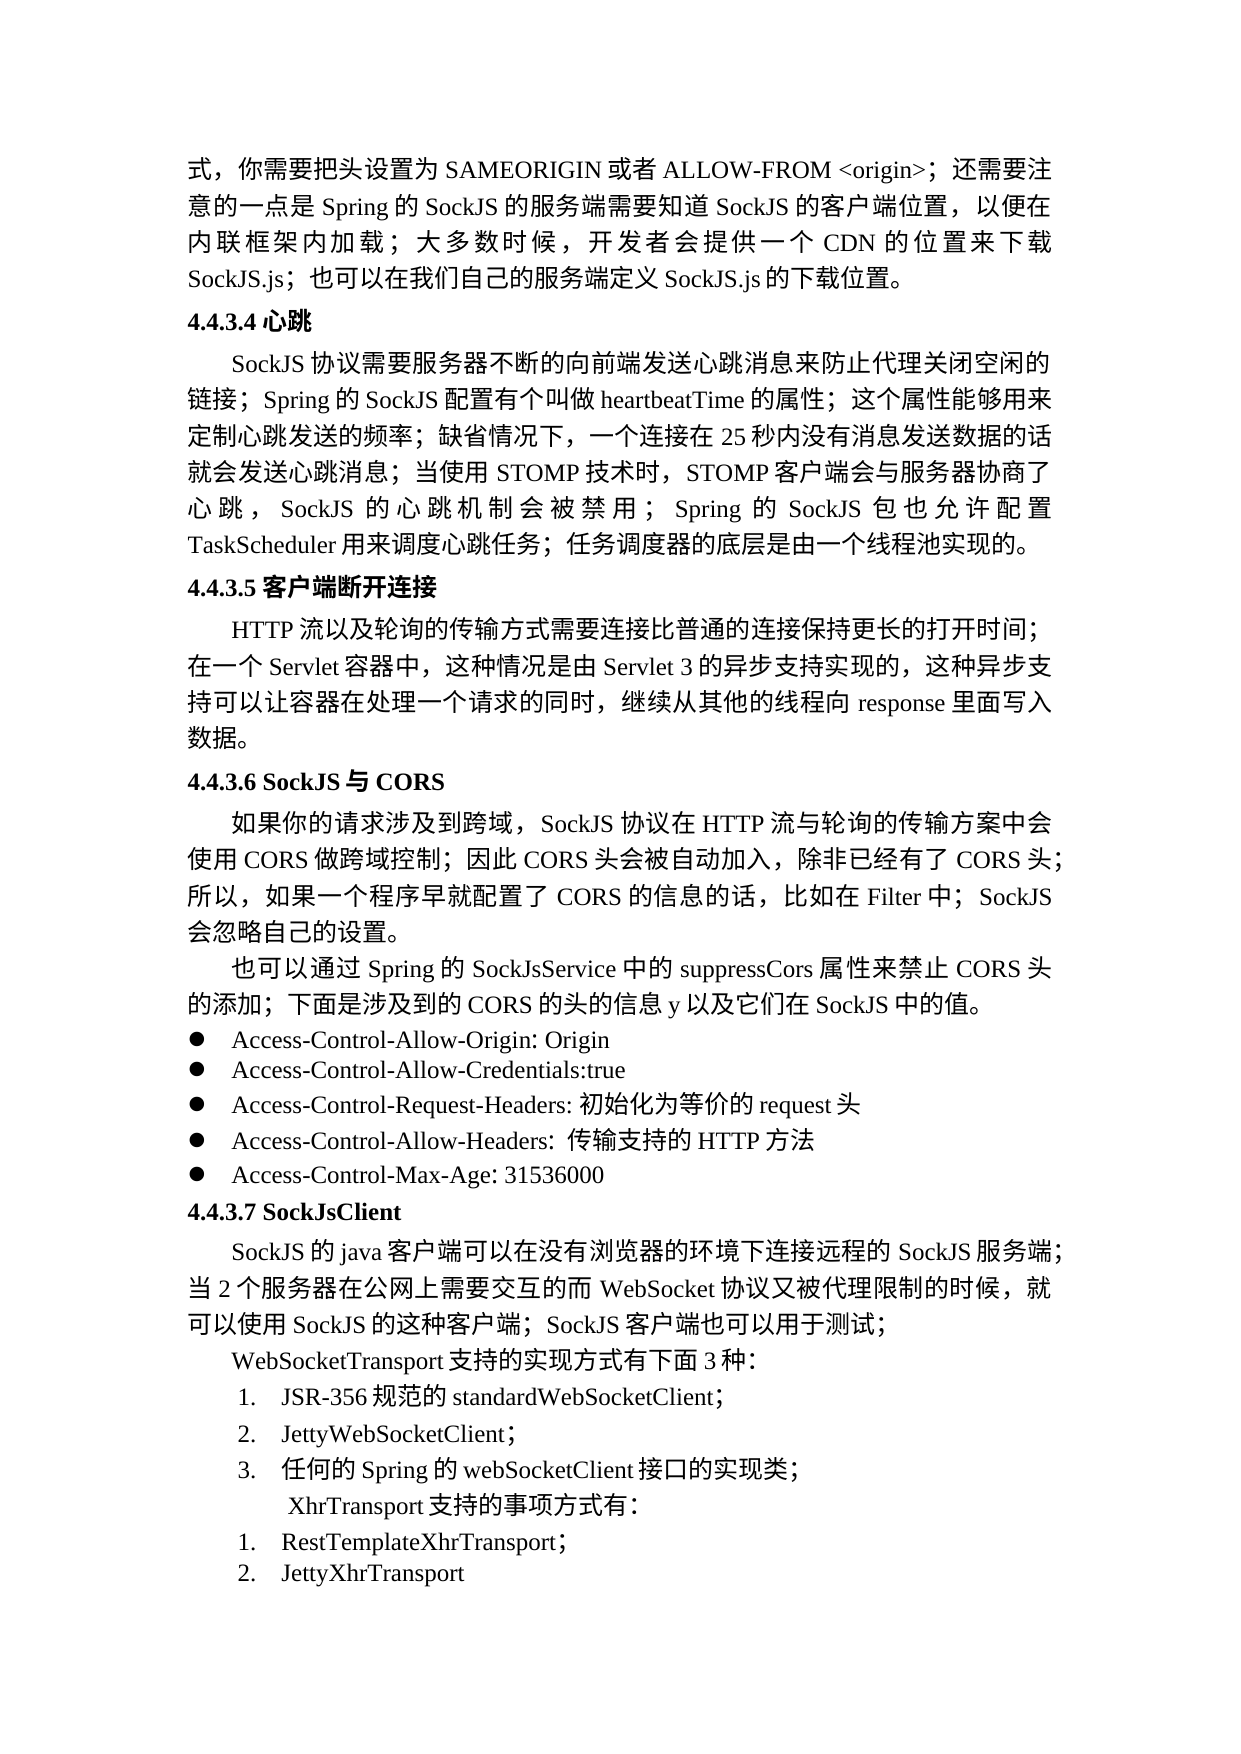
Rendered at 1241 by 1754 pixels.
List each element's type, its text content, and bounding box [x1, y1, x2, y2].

list JSR-356规范的standardWebSocketClient； [237, 1377, 1053, 1413]
text XhrTransport支持的事项方式有： [237, 1486, 1053, 1522]
list JettyWebSocketClient； [237, 1413, 1053, 1449]
text HTTP流以及轮询的传输方式需要连接比普通的连接保持更长的打开时间；在一个Servlet容器中，这种情况是由Servlet 3的异步支持实现的，这种异步支持可以让容器在处理一个请求的同时，继续从其他的线程向response里面写入数据。 [187, 610, 1053, 755]
list Access-Control-Allow-Headers: 传输支持的HTTP方法 [187, 1120, 1053, 1157]
list RestTemplateXhrTransport； [237, 1522, 1053, 1558]
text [187, 150, 1053, 295]
list Access-Control-Max-Age: 31536000 [187, 1157, 1053, 1191]
subtitle 4.4.3.5 客户端断开连接 [187, 567, 1053, 604]
text 也可以通过Spring的SockJsService中的suppressCors属性来禁止CORS头的添加；下面是涉及到的CORS的头的信息y以及它们在SockJS中的值。 [187, 949, 1053, 1021]
subtitle 4.4.3.4 心跳 [187, 301, 1053, 337]
text 如果你的请求涉及到跨域，SockJS协议在HTTP流与轮询的传输方案中会使用CORS做跨域控制；因此CORS头会被自动加入，除非已经有了CORS头；所以，如果一个程序早就配置了CORS的信息的话，比如在Filter中；SockJS会忽略自己的设置。 [187, 804, 1053, 949]
list Access-Control-Allow-Origin: Origin [187, 1021, 1053, 1055]
subtitle 4.4.3.7 SockJsClient [187, 1197, 1053, 1226]
list JettyXhrTransport [237, 1558, 1053, 1587]
list Access-Control-Allow-Credentials:true [187, 1055, 1053, 1084]
list 任何的Spring的webSocketClient接口的实现类； [237, 1449, 1053, 1486]
text SockJS协议需要服务器不断的向前端发送心跳消息来防止代理关闭空闲的链接；Spring的SockJS配置有个叫做heartbeatTime的属性；这个属性能够用来定制心跳发送的频率；缺省情况下，一个连接在25秒内没有消息发送数据的话就会发送心跳消息；当使用STOMP技术时，STOMP客户端会与服务器协商了心跳，SockJS的心跳机制会被禁用；Spring的SockJS包也允许配置TaskScheduler用来调度心跳任务；任务调度器的底层是由一个线程池实现的。 [187, 344, 1053, 561]
subtitle 4.4.3.6 SockJS与CORS [187, 761, 1053, 797]
text WebSocketTransport支持的实现方式有下面3种： [187, 1341, 1053, 1377]
list Access-Control-Request-Headers: 初始化为等价的request头 [187, 1084, 1053, 1120]
text SockJS的java客户端可以在没有浏览器的环境下连接远程的SockJS服务端；当2个服务器在公网上需要交互的而WebSocket协议又被代理限制的时候，就可以使用SockJS的这种客户端；SockJS客户端也可以用于测试； [187, 1232, 1053, 1341]
